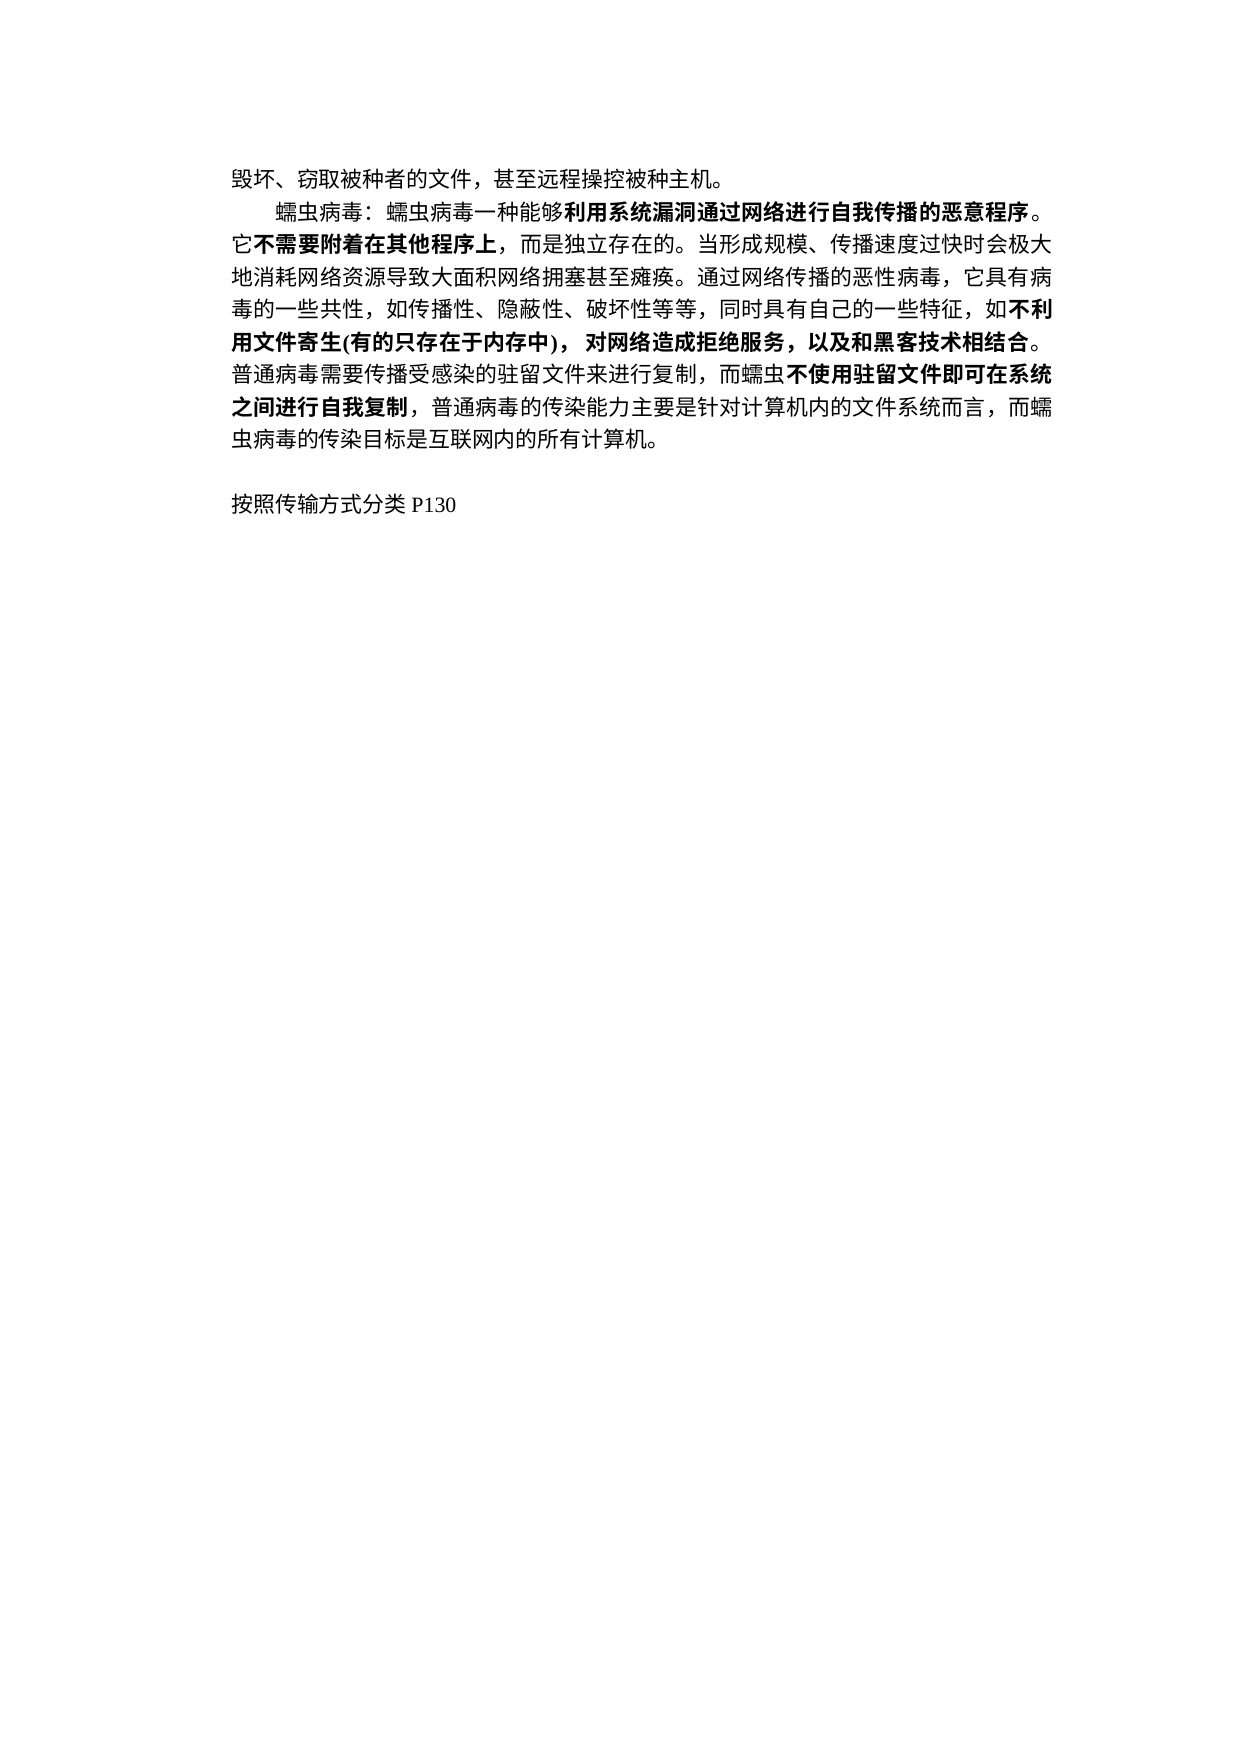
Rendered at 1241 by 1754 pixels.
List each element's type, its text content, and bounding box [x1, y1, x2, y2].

text 蠕虫病毒：蠕虫病毒一种能够利用系统漏洞通过网络进行自我传播的恶意程序。它不需要附着在其他程序上，而是独立存在的。当形成规模、传播速度过快时会极大地消耗网络资源导致大面积网络拥塞甚至瘫痪。通过网络传播的恶性病毒，它具有病毒的一些共性，如传播性、隐蔽性、破坏性等等，同时具有自己的一些特征，如不利用文件寄生(有的只存在于内存中)， 对网络造成拒绝服务，以及和黑客技术相结合。普通病毒需要传播受感染的驻留文件来进行复制，而蠕虫不使用驻留文件即可在系统之间进行自我复制，普通病毒的传染能力主要是针对计算机内的文件系统而言，而蠕虫病毒的传染目标是互联网内的所有计算机。 [231, 194, 1053, 454]
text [231, 162, 1053, 194]
text 按照传输方式分类 P130 [231, 487, 1053, 519]
